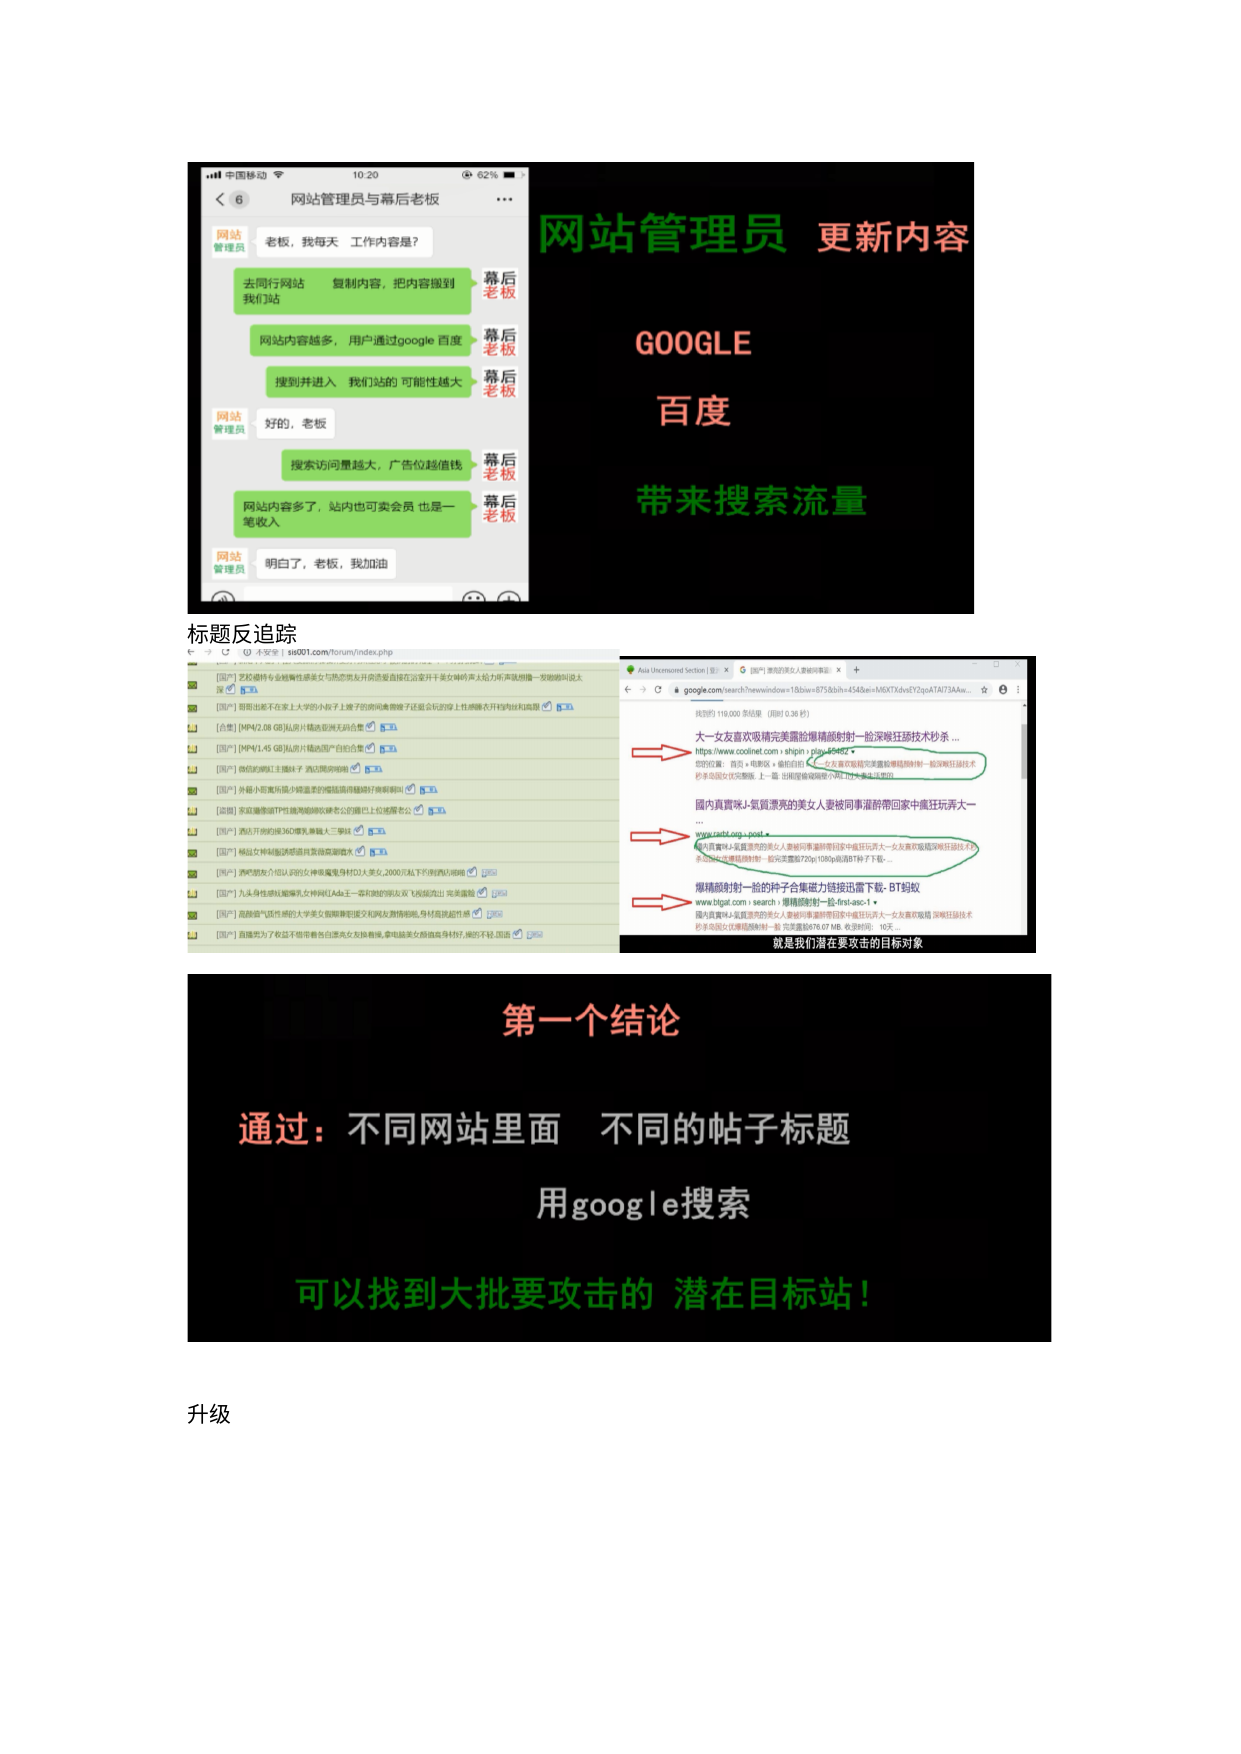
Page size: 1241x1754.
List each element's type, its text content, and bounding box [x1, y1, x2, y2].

picture [187, 649, 1036, 953]
picture [187, 162, 975, 614]
picture [187, 974, 1052, 1342]
text 标题反追踪 [187, 617, 1053, 649]
text 升级 [187, 1397, 1053, 1429]
